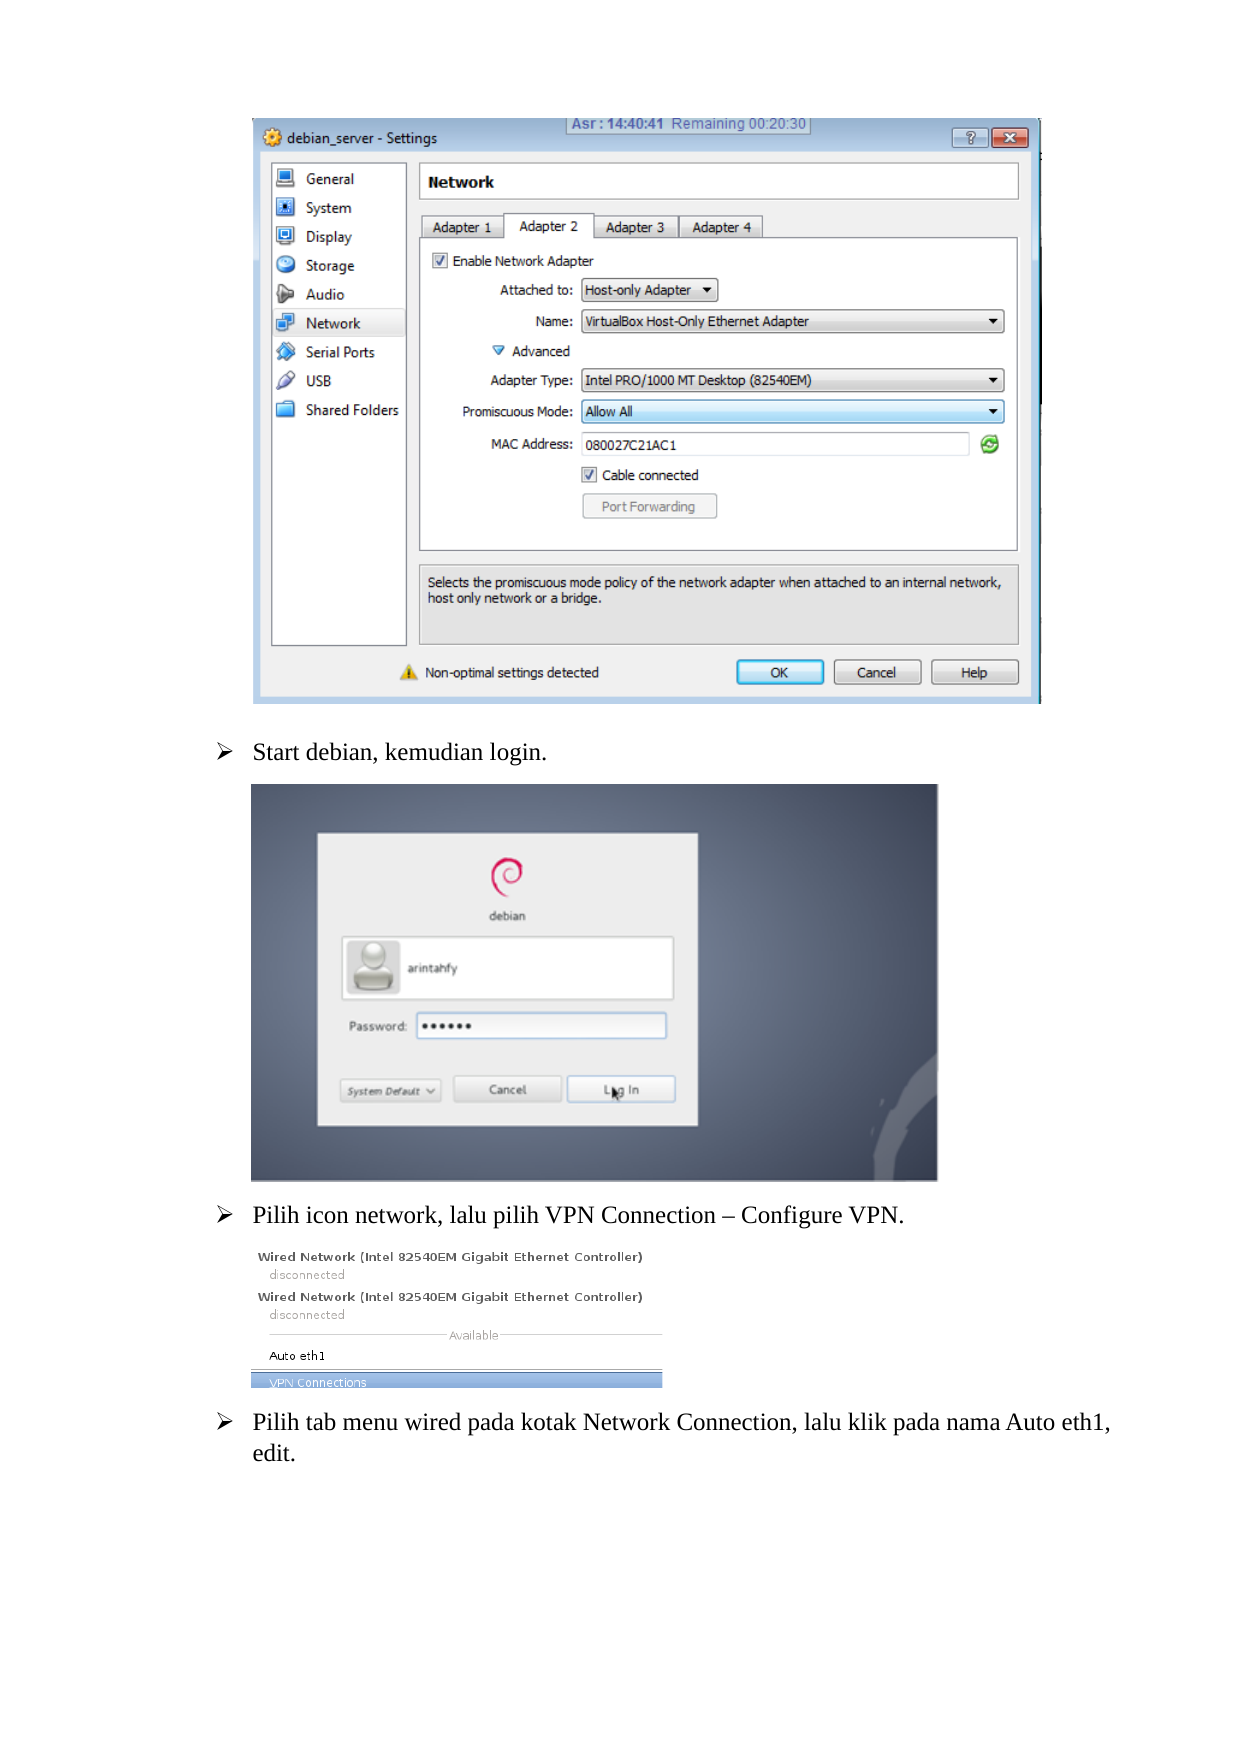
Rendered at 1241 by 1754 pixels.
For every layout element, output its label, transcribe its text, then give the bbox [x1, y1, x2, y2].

picture [251, 1248, 663, 1388]
list Start debian, kemudian login. [215, 737, 1122, 766]
list Pilih tab menu wired pada kotak Network Connection, lalu klik pada nama Auto eth1, edit. [215, 1407, 1122, 1467]
list Pilih icon network, lalu pilih VPN Connection – Configure VPN. [215, 1200, 1122, 1229]
